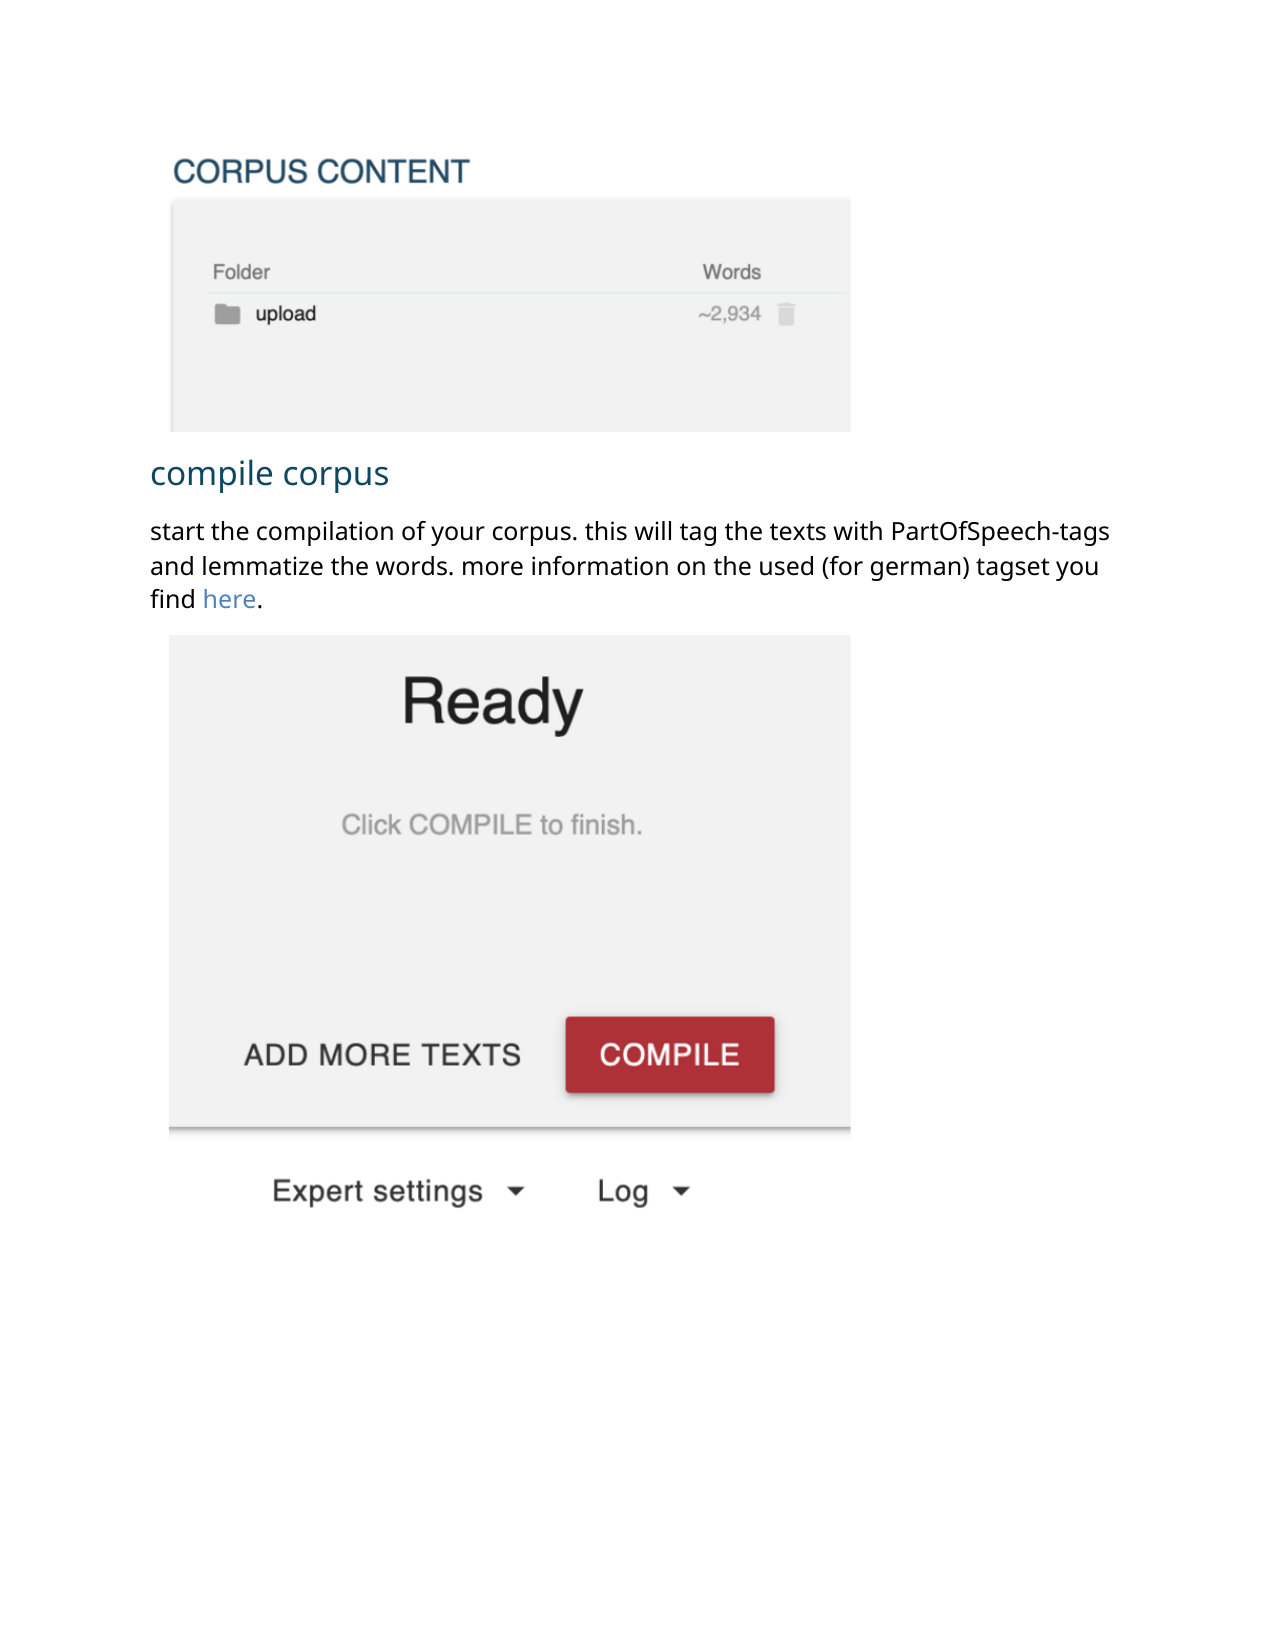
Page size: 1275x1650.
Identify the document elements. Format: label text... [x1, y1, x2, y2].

picture [168, 635, 851, 1253]
picture [168, 150, 851, 432]
subtitle compile corpus [150, 450, 1125, 495]
text start the compilation of your corpus. this will tag the texts with PartOfSpeech-tags and lemmatize the words. more information on the used (for german) tagset you find here. [150, 514, 1125, 616]
